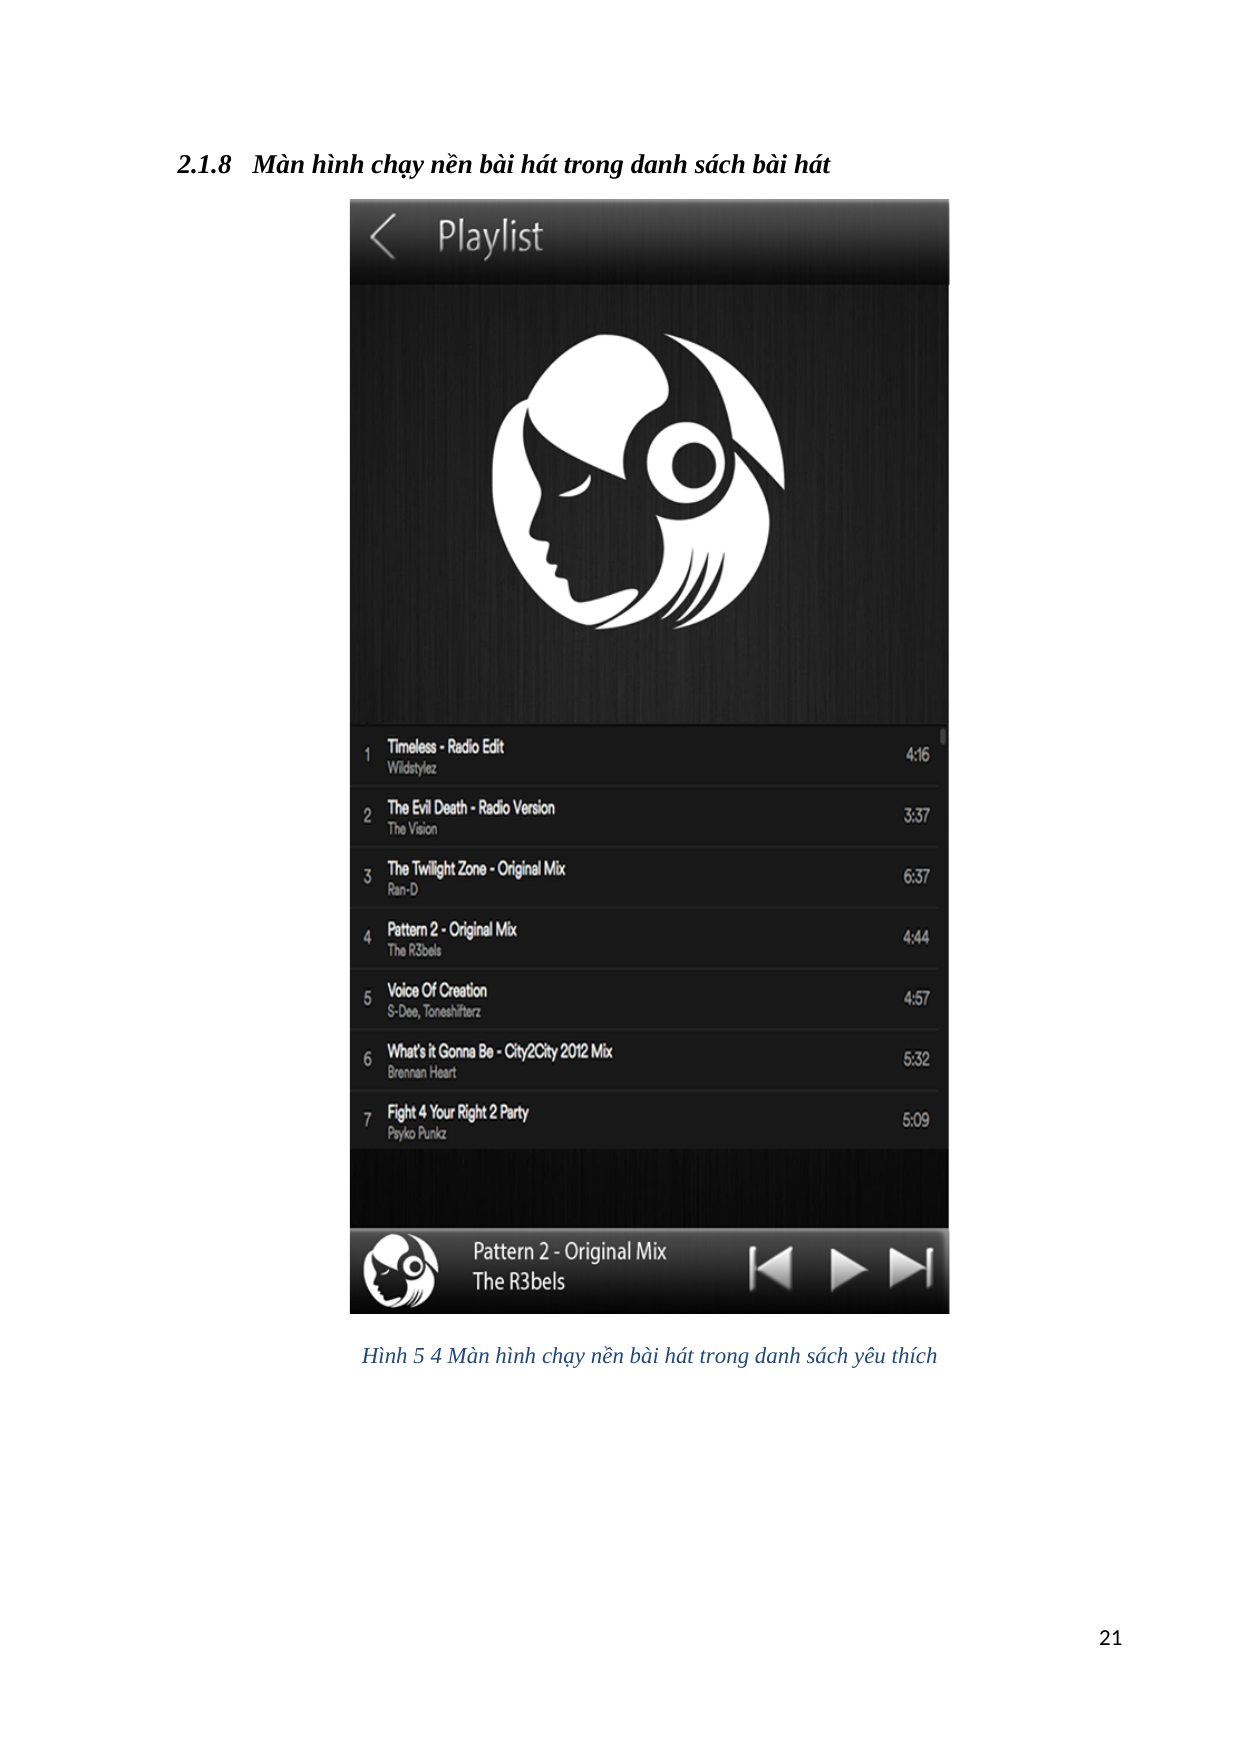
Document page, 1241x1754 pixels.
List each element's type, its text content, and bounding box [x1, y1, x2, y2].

subtitle Màn hình chạy nền bài hát trong danh sách bài hát [177, 148, 1122, 179]
picture [349, 199, 950, 1314]
